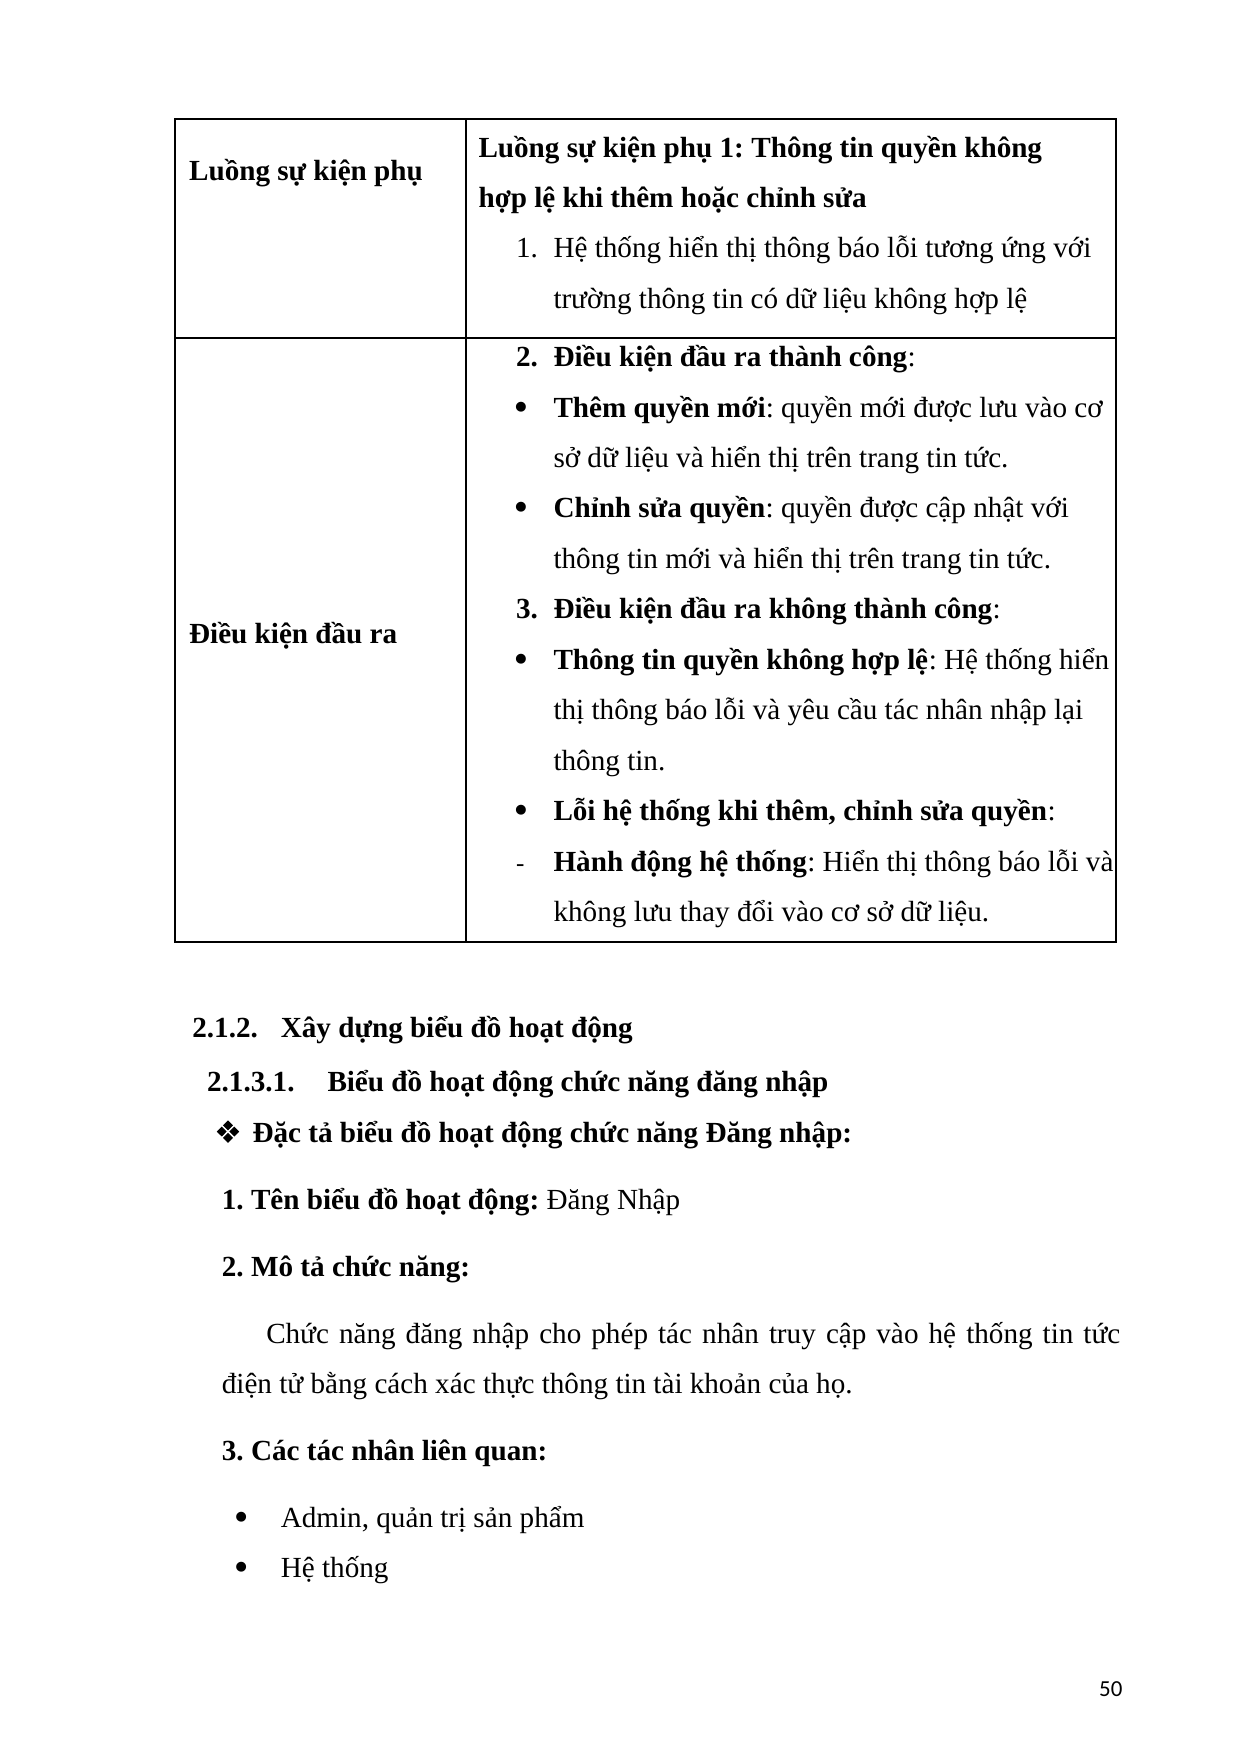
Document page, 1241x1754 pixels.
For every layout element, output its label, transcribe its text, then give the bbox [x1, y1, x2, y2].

table_cell Điều kiện đầu ra [176, 339, 465, 941]
table_cell Luồng sự kiện phụ [176, 120, 465, 337]
text 2. Mô tả chức năng: [177, 1249, 1122, 1282]
text 1. Tên biểu đồ hoạt động: Đăng Nhập [177, 1182, 1122, 1215]
text Chức năng đăng nhập cho phép tác nhân truy cập vào hệ thống tin tức điện tử bằng cách xác thực thông tin tài khoản của họ. [222, 1316, 1122, 1400]
subtitle Xây dựng biểu đồ hoạt động [192, 1010, 1122, 1043]
subtitle Biểu đồ hoạt động chức năng đăng nhập [207, 1064, 1122, 1098]
list Admin, quản trị sản phẩm [236, 1500, 1122, 1534]
list Hệ thống [236, 1551, 1122, 1584]
table_cell Điều kiện đầu ra thành công: Thêm quyền mới: quyền mới được lưu vào cơ sở dữ liệu và hiển thị trên trang tin tức. Chỉnh sửa quyền: quyền được cập nhật với thông tin mới và hiển thị trên trang tin tức. Điều kiện đầu ra không thành công: Thông tin quyền không hợp lệ: Hệ thống hiển thị thông báo lỗi và yêu cầu tác nhân nhập lại thông tin. Lỗi hệ thống khi thêm, chỉnh sửa quyền: Hành động hệ thống: Hiển thị thông báo lỗi và không lưu thay đổi vào cơ sở dữ liệu. [467, 339, 1115, 941]
list Đặc tả biểu đồ hoạt động chức năng Đăng nhập: [215, 1115, 1122, 1148]
text 3. Các tác nhân liên quan: [177, 1433, 1122, 1467]
table_cell Luồng sự kiện phụ 1: Thông tin quyền không hợp lệ khi thêm hoặc chỉnh sửa Hệ thống hiển thị thông báo lỗi tương ứng với trường thông tin có dữ liệu không hợp lệ [467, 120, 1115, 337]
